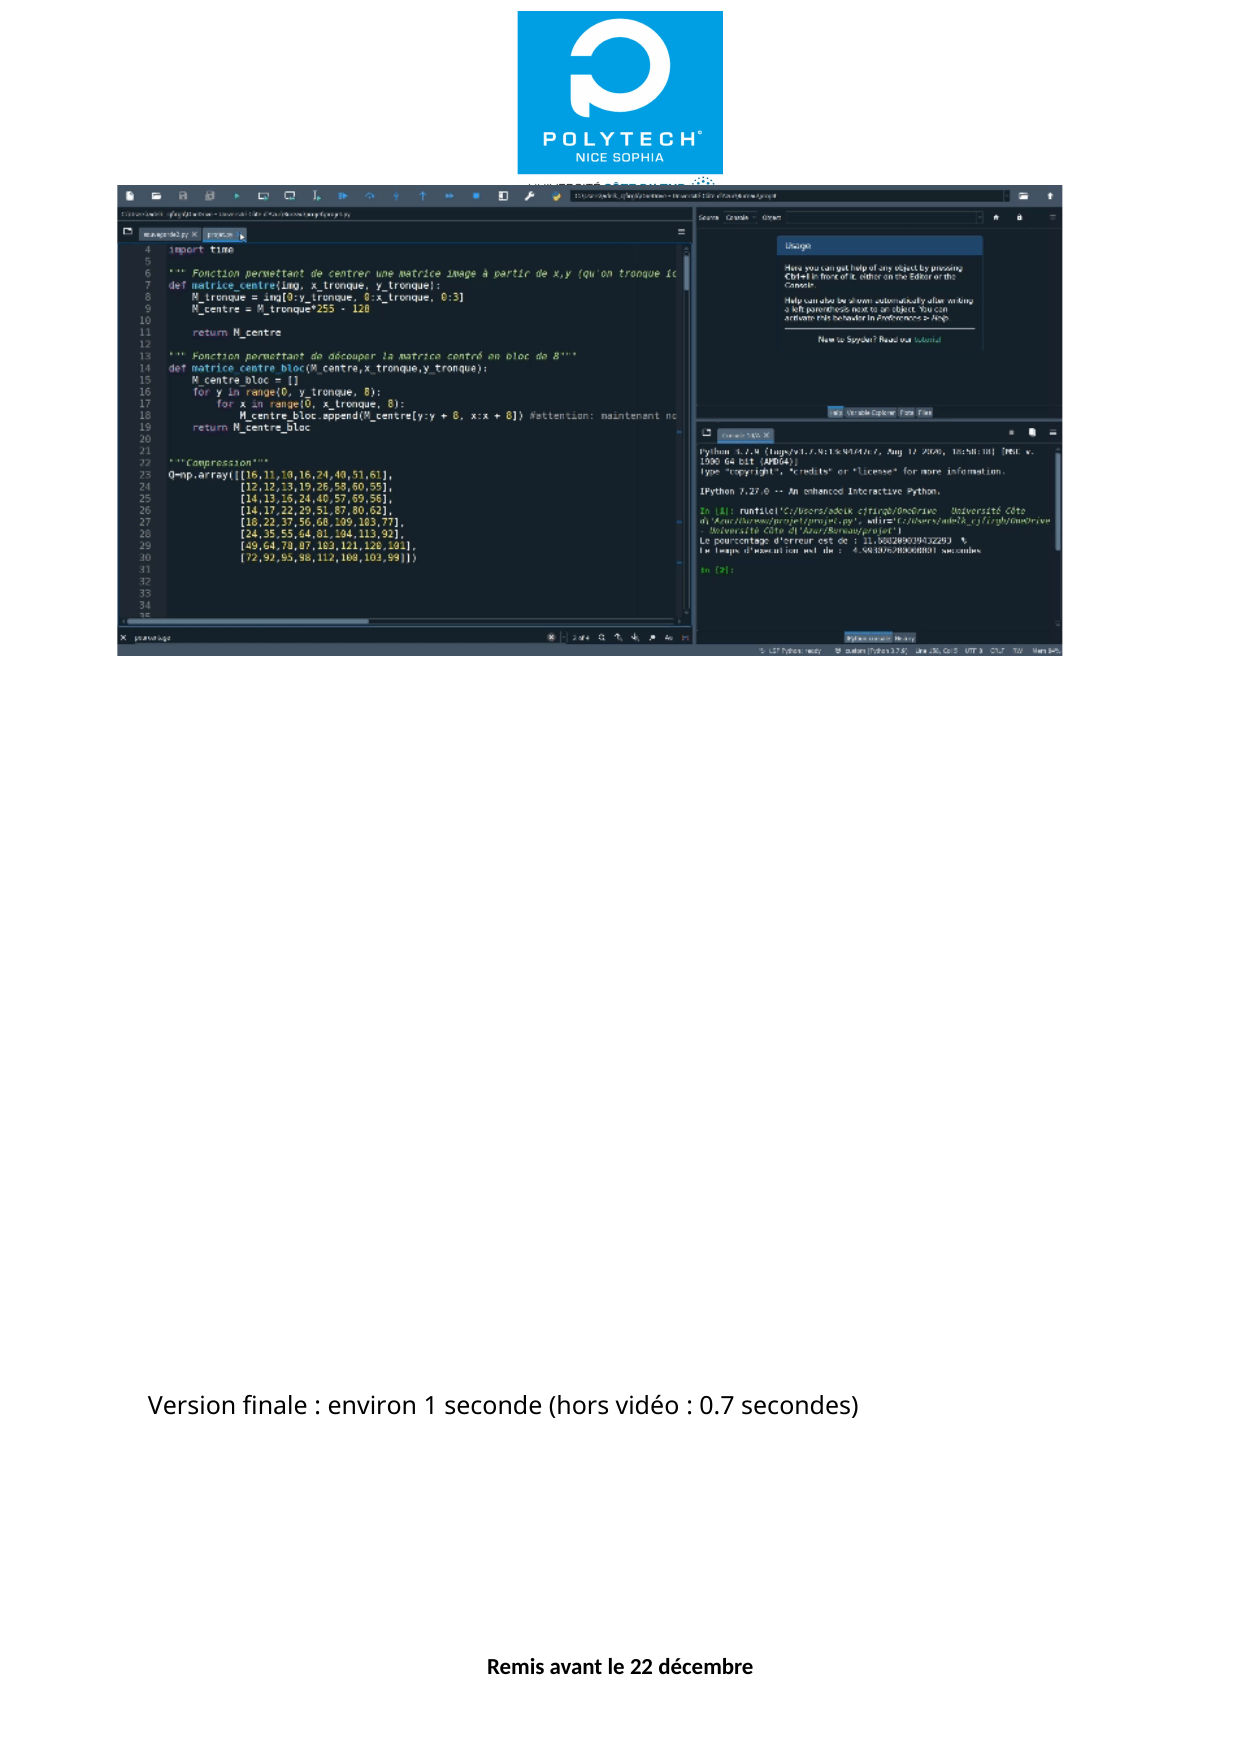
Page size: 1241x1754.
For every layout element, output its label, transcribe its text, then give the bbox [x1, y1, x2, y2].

picture [660, 133, 672, 145]
picture [682, 133, 694, 145]
picture [602, 133, 613, 145]
picture [571, 19, 670, 117]
picture [544, 133, 555, 145]
picture [585, 133, 594, 145]
picture [564, 133, 575, 145]
picture [117, 175, 1063, 656]
text Version finale : environ 1 seconde (hors vidéo : 0.7 secondes) [148, 1388, 1093, 1422]
picture [621, 133, 632, 145]
picture [641, 133, 651, 145]
